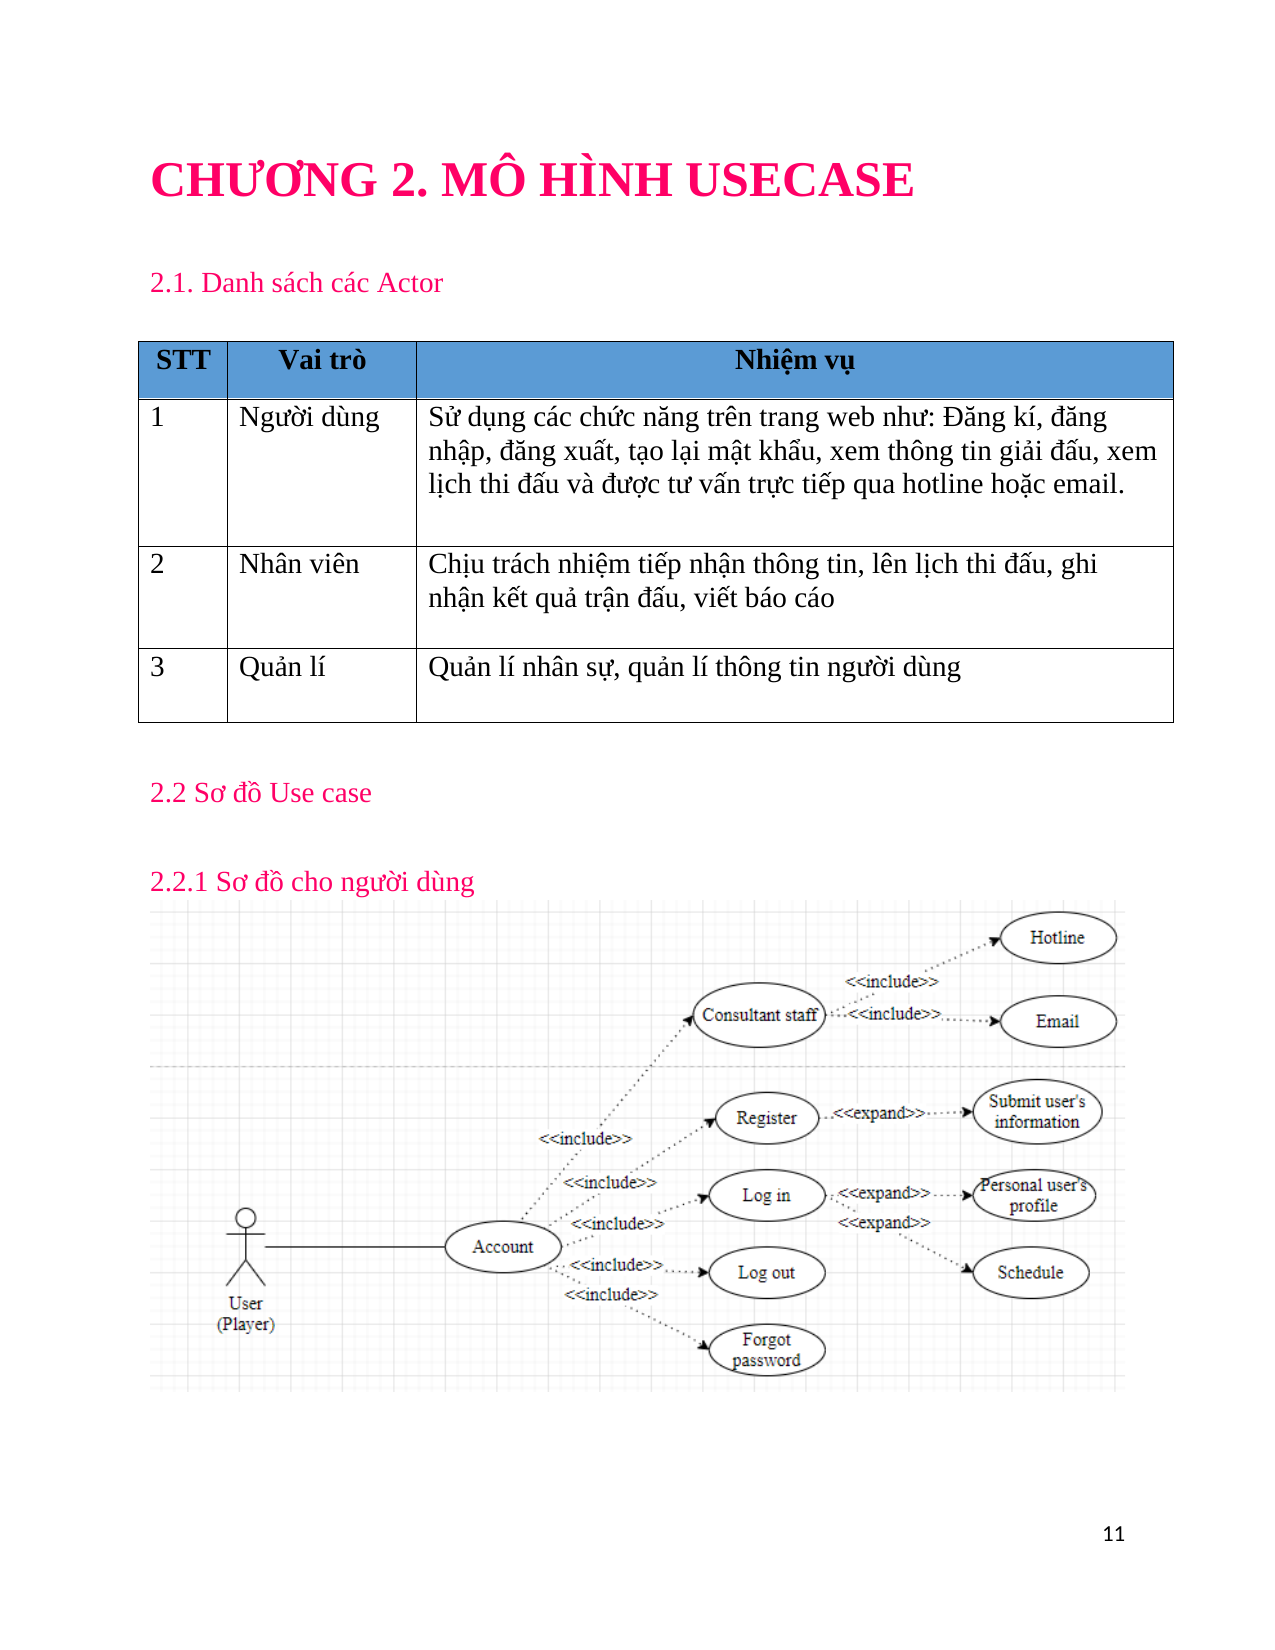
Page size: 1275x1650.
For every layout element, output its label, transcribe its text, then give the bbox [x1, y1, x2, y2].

table_cell Nhân viên [228, 547, 416, 648]
table_cell Chịu trách nhiệm tiếp nhận thông tin, lên lịch thi đấu, ghi nhận kết quả trận đấu, viết báo cáo [417, 547, 1173, 648]
table_cell Người dùng [228, 400, 416, 546]
table_header Nhiệm vụ [417, 342, 1173, 398]
subtitle 2.2.1 Sơ đồ cho người dùng [150, 864, 1125, 898]
table_cell Quản lí nhân sự, quản lí thông tin người dùng [417, 649, 1173, 722]
table_cell Quản lí [228, 649, 416, 722]
table_cell 1 [139, 400, 227, 546]
table_cell 2 [139, 547, 227, 648]
table_header STT [139, 342, 227, 398]
subtitle 2.1. Danh sách các Actor [150, 265, 1125, 338]
table_cell 3 [139, 649, 227, 722]
table_cell Sử dụng các chức năng trên trang web như: Đăng kí, đăng nhập, đăng xuất, tạo lại mật khẩu, xem thông tin giải đấu, xem lịch thi đấu và được tư vấn trực tiếp qua hotline hoặc email. [417, 400, 1173, 546]
picture [150, 900, 1125, 1392]
table_header Vai trò [228, 342, 416, 398]
subtitle 2.2 Sơ đồ Use case [150, 775, 1125, 809]
subtitle CHƯƠNG 2. MÔ HÌNH USECASE [150, 150, 1125, 207]
